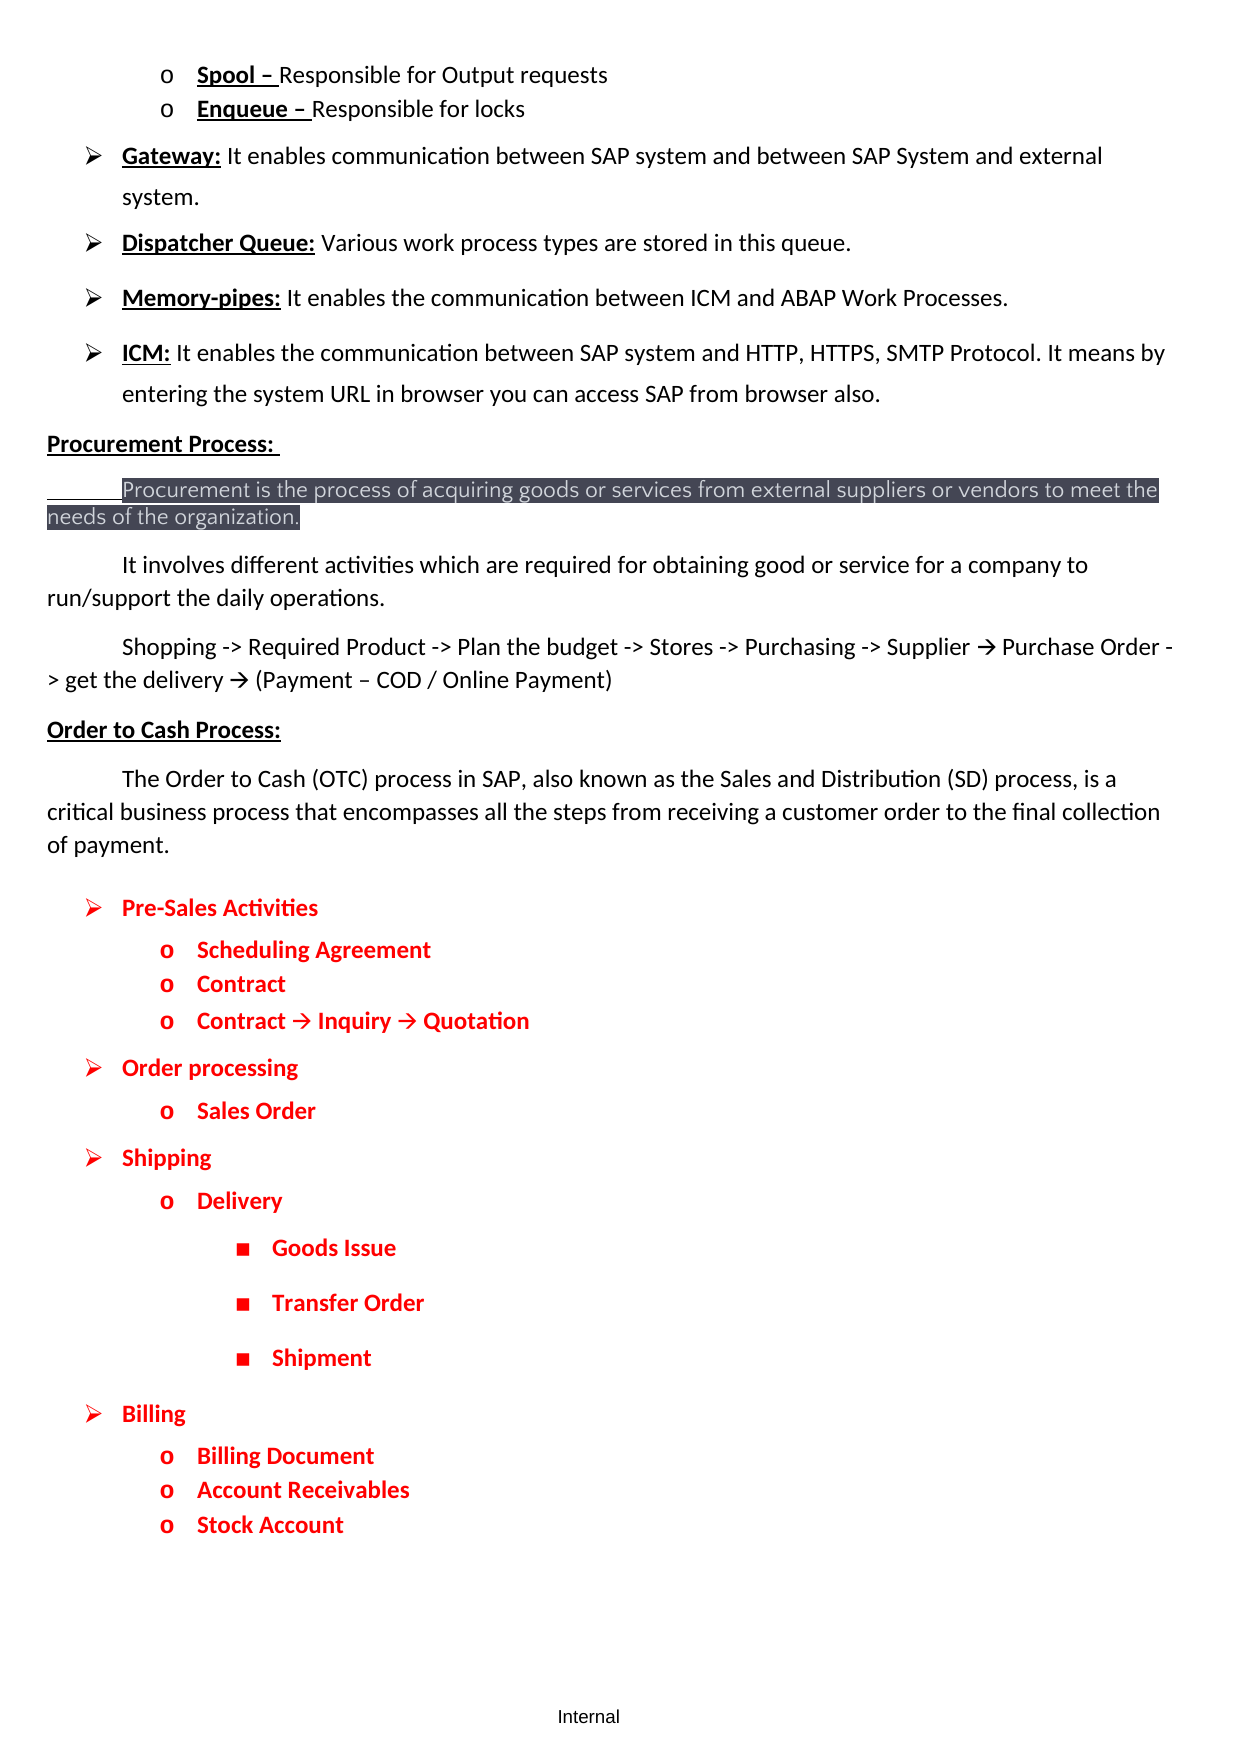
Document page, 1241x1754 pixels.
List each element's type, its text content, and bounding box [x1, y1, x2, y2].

text Procurement Process: [47, 428, 1181, 458]
list Sales Order [159, 1095, 1181, 1127]
list Scheduling Agreement [159, 934, 1181, 966]
list Enqueue – Responsible for locks [159, 93, 1181, 125]
list Billing Document [159, 1440, 1181, 1472]
list Dispatcher Queue: Various work process types are stored in this queue. [84, 214, 1181, 265]
list Spool – Responsible for Output requests [159, 59, 1181, 91]
list Shipping [84, 1129, 1181, 1181]
list Contract 🡪 Inquiry 🡪 Quotation [159, 1003, 1181, 1037]
list Goods Issue [234, 1219, 1181, 1270]
list Stock Account [159, 1509, 1181, 1541]
list ICM: It enables the communication between SAP system and HTTP, HTTPS, SMTP Protocol. It means by entering the system URL in browser you can access SAP from browser also. [84, 325, 1181, 409]
list Delivery [159, 1185, 1181, 1217]
list Billing [84, 1385, 1181, 1436]
list Contract [159, 969, 1181, 1000]
text Procurement is the process of acquiring goods or services from external suppliers or vendors to meet the needs of the organization. [47, 478, 1181, 530]
list Shipment [234, 1330, 1181, 1381]
list Gateway: It enables communication between SAP system and between SAP System and external system. [84, 128, 1181, 212]
list Order processing [84, 1040, 1181, 1091]
text It involves different activities which are required for obtaining good or service for a company to run/support the daily operations. [47, 549, 1181, 612]
list Memory-pipes: It enables the communication between ICM and ABAP Work Processes. [84, 269, 1181, 321]
list Pre-Sales Activities [84, 879, 1181, 930]
text Shopping -> Required Product -> Plan the budget -> Stores -> Purchasing -> Supplier 🡪 Purchase Order -> get the delivery 🡪 (Payment – COD / Online Payment) [47, 632, 1181, 695]
list Transfer Order [234, 1274, 1181, 1326]
text Order to Cash Process: [47, 714, 1181, 744]
text The Order to Cash (OTC) process in SAP, also known as the Sales and Distribution (SD) process, is a critical business process that encompasses all the steps from receiving a customer order to the final collection of payment. [47, 764, 1181, 860]
list Account Receivables [159, 1474, 1181, 1506]
